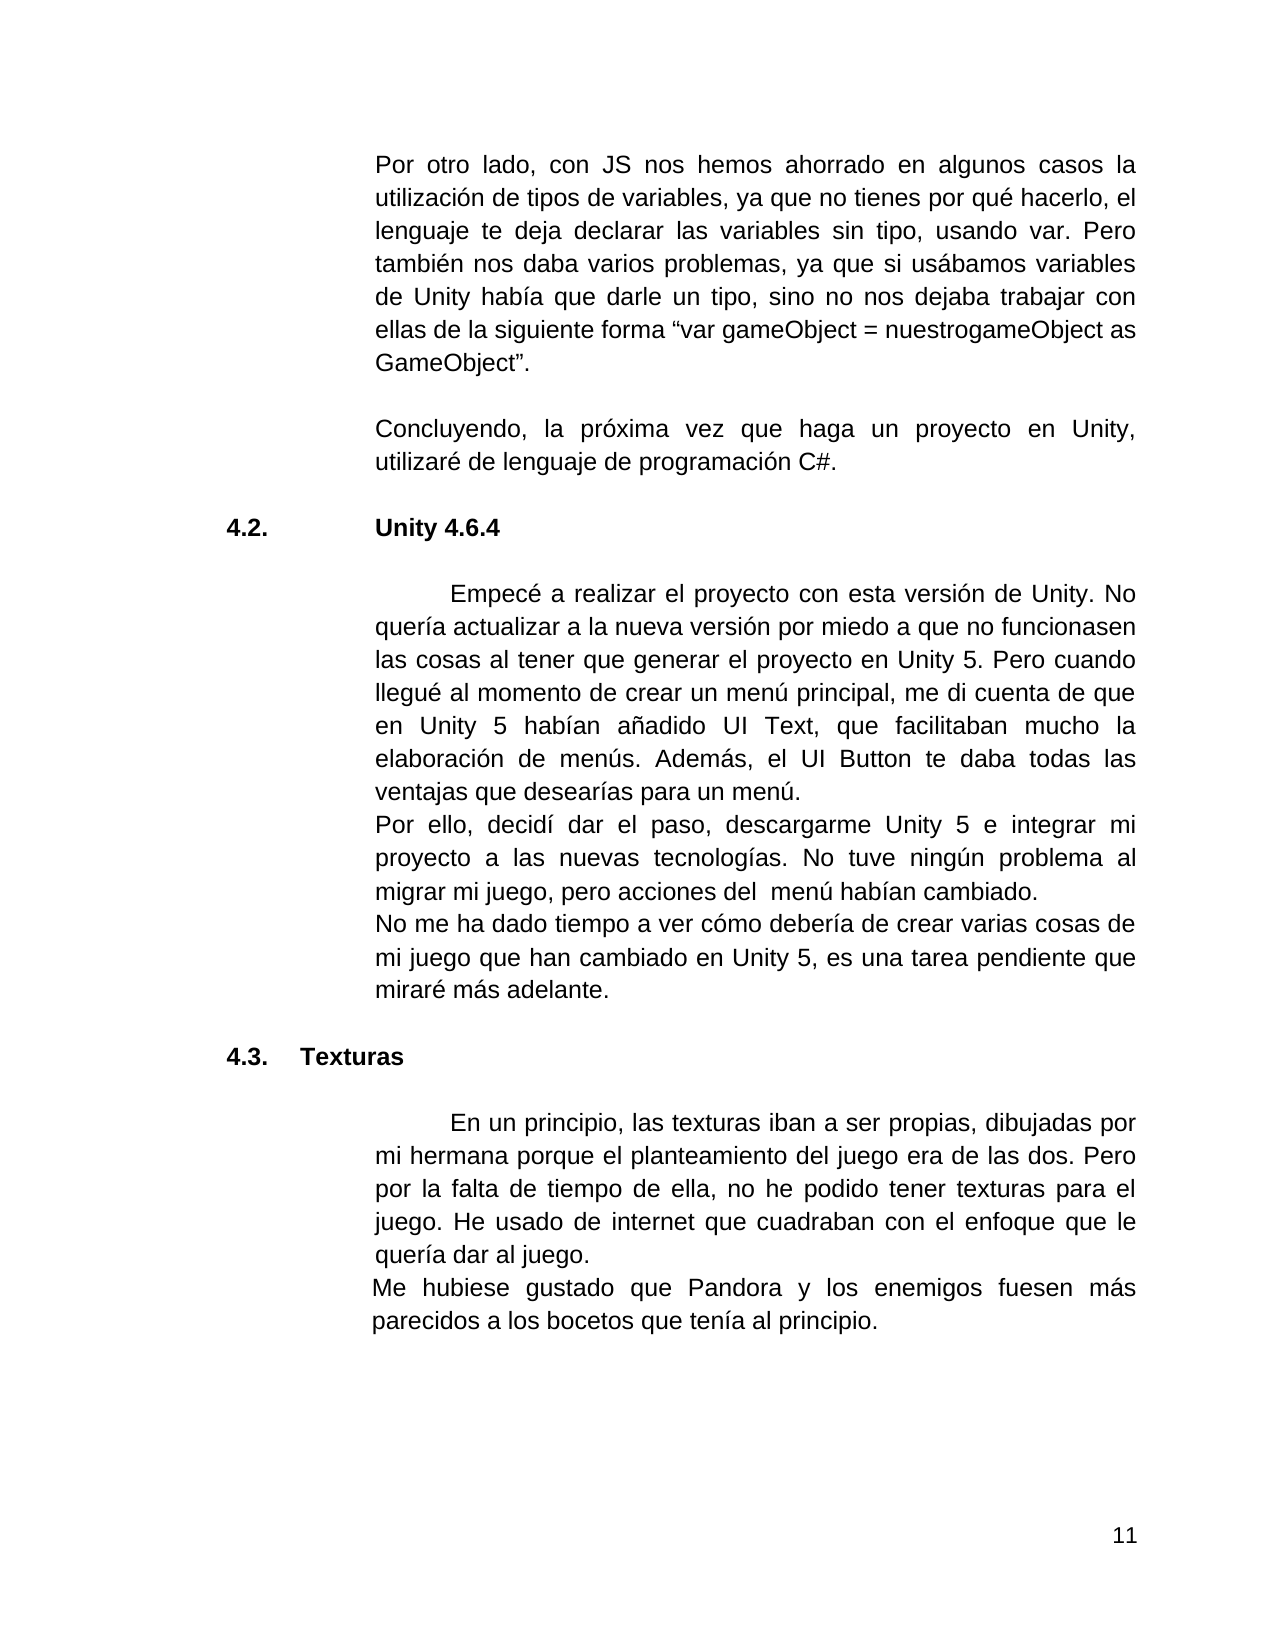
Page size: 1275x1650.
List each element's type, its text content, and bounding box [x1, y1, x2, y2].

list Unity 4.6.4 [268, 513, 1137, 542]
text Me hubiese gustado que Pandora y los enemigos fuesen más parecidos a los bocetos que tenía al principio. [372, 1273, 1137, 1334]
text Empecé a realizar el proyecto con esta versión de Unity. No quería actualizar a la nueva versión por miedo a que no funcionasen las cosas al tener que generar el proyecto en Unity 5. Pero cuando llegué al momento de crear un menú principal, me di cuenta de que en Unity 5 habían añadido UI Text, que facilitaban mucho la elaboración de menús. Además, el UI Button te daba todas las ventajas que desearías para un menú. [375, 579, 1137, 806]
text Por ello, decidí dar el paso, descargarme Unity 5 e integrar mi proyecto a las nuevas tecnologías. No tuve ningún problema al migrar mi juego, pero acciones del menú habían cambiado. [375, 810, 1137, 905]
list Texturas [268, 1042, 1137, 1070]
text Concluyendo, la próxima vez que haga un proyecto en Unity, utilizaré de lenguaje de programación C#. [375, 414, 1137, 476]
text No me ha dado tiempo a ver cómo debería de crear varias cosas de mi juego que han cambiado en Unity 5, es una tarea pendiente que miraré más adelante. [375, 909, 1137, 1004]
text En un principio, las texturas iban a ser propias, dibujadas por mi hermana porque el planteamiento del juego era de las dos. Pero por la falta de tiempo de ella, no he podido tener texturas para el juego. He usado de internet que cuadraban con el enfoque que le quería dar al juego. [375, 1108, 1137, 1268]
text Por otro lado, con JS nos hemos ahorrado en algunos casos la utilización de tipos de variables, ya que no tienes por qué hacerlo, el lenguaje te deja declarar las variables sin tipo, usando var. Pero también nos daba varios problemas, ya que si usábamos variables de Unity había que darle un tipo, sino no nos dejaba trabajar con ellas de la siguiente forma “var gameObject = nuestrogameObject as GameObject”. [375, 150, 1137, 377]
